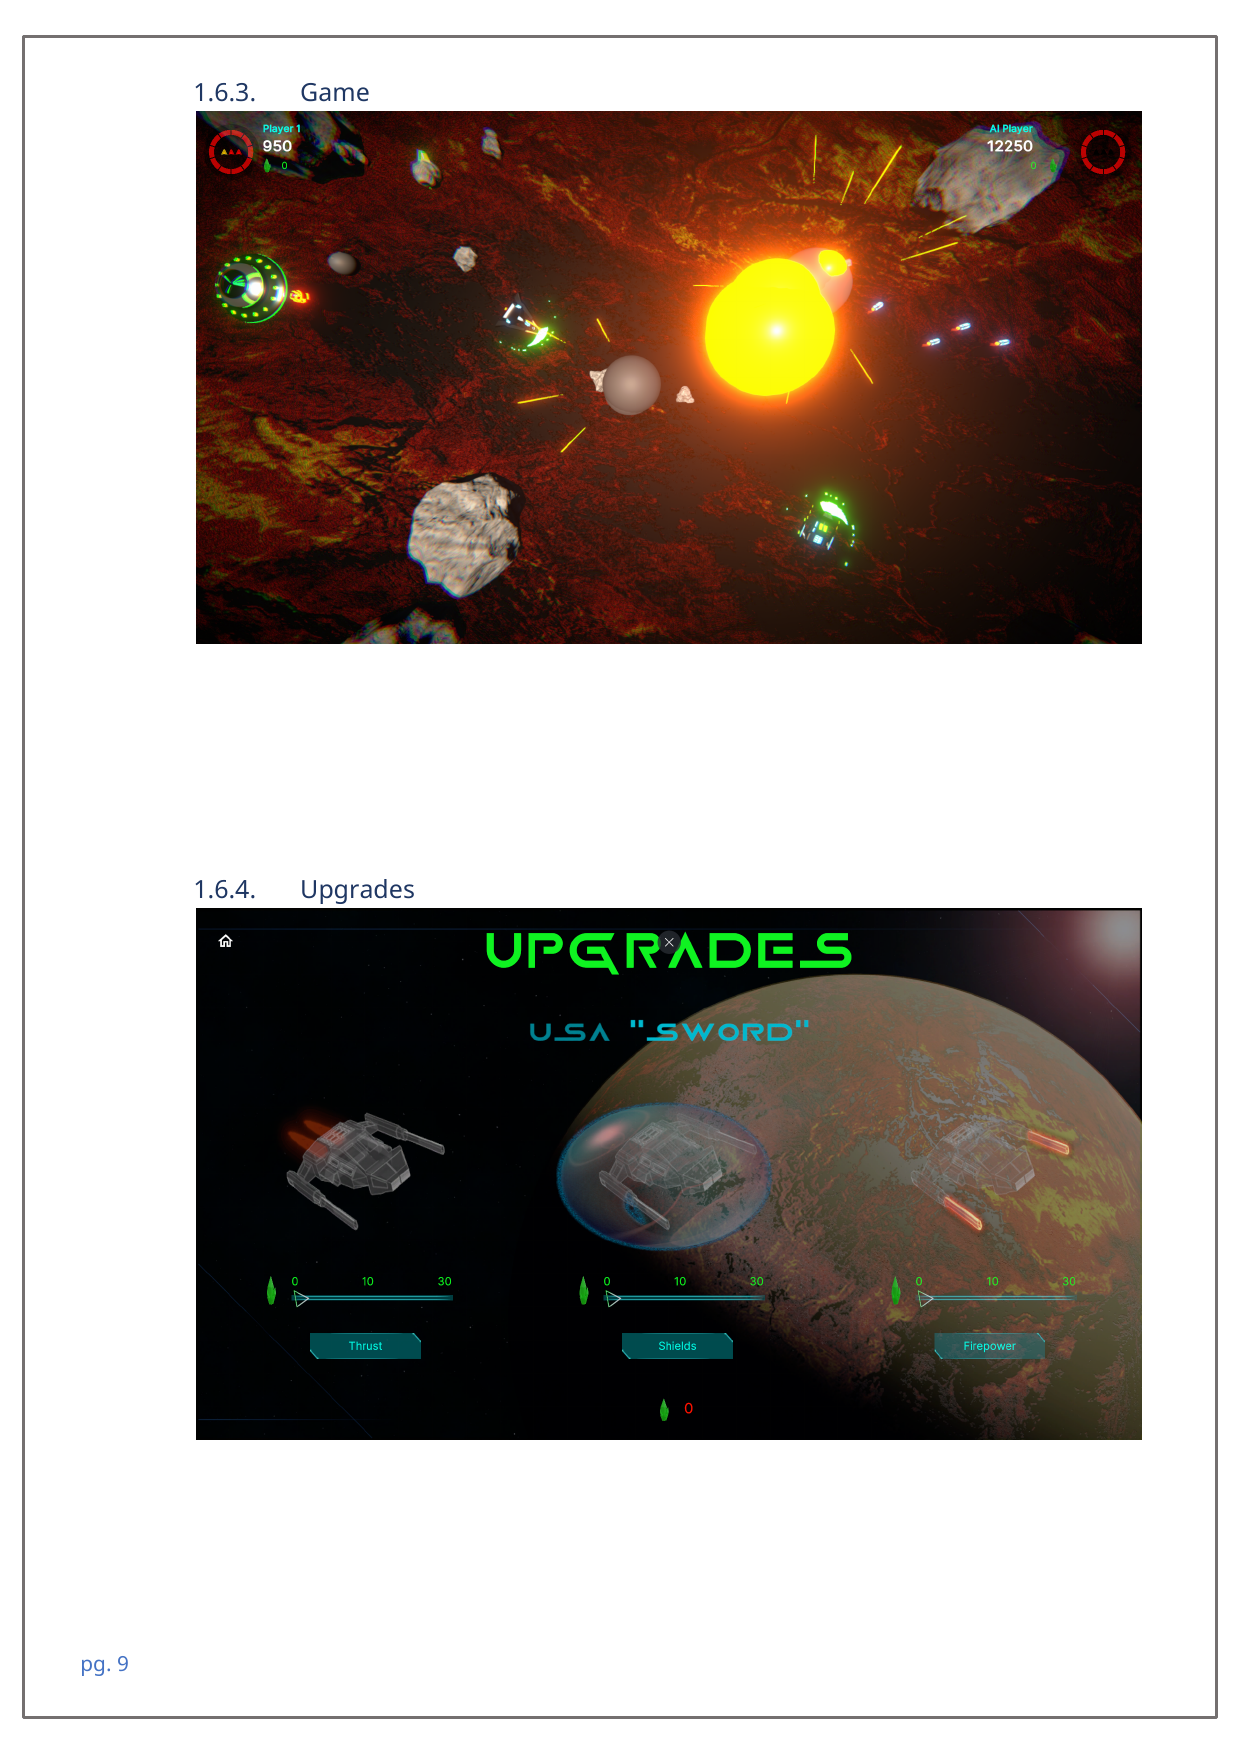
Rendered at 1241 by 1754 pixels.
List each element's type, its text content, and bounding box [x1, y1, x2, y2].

picture [196, 908, 1142, 1440]
picture [196, 111, 1142, 644]
subtitle Upgrades [193, 871, 1165, 905]
subtitle Game [193, 75, 1165, 109]
